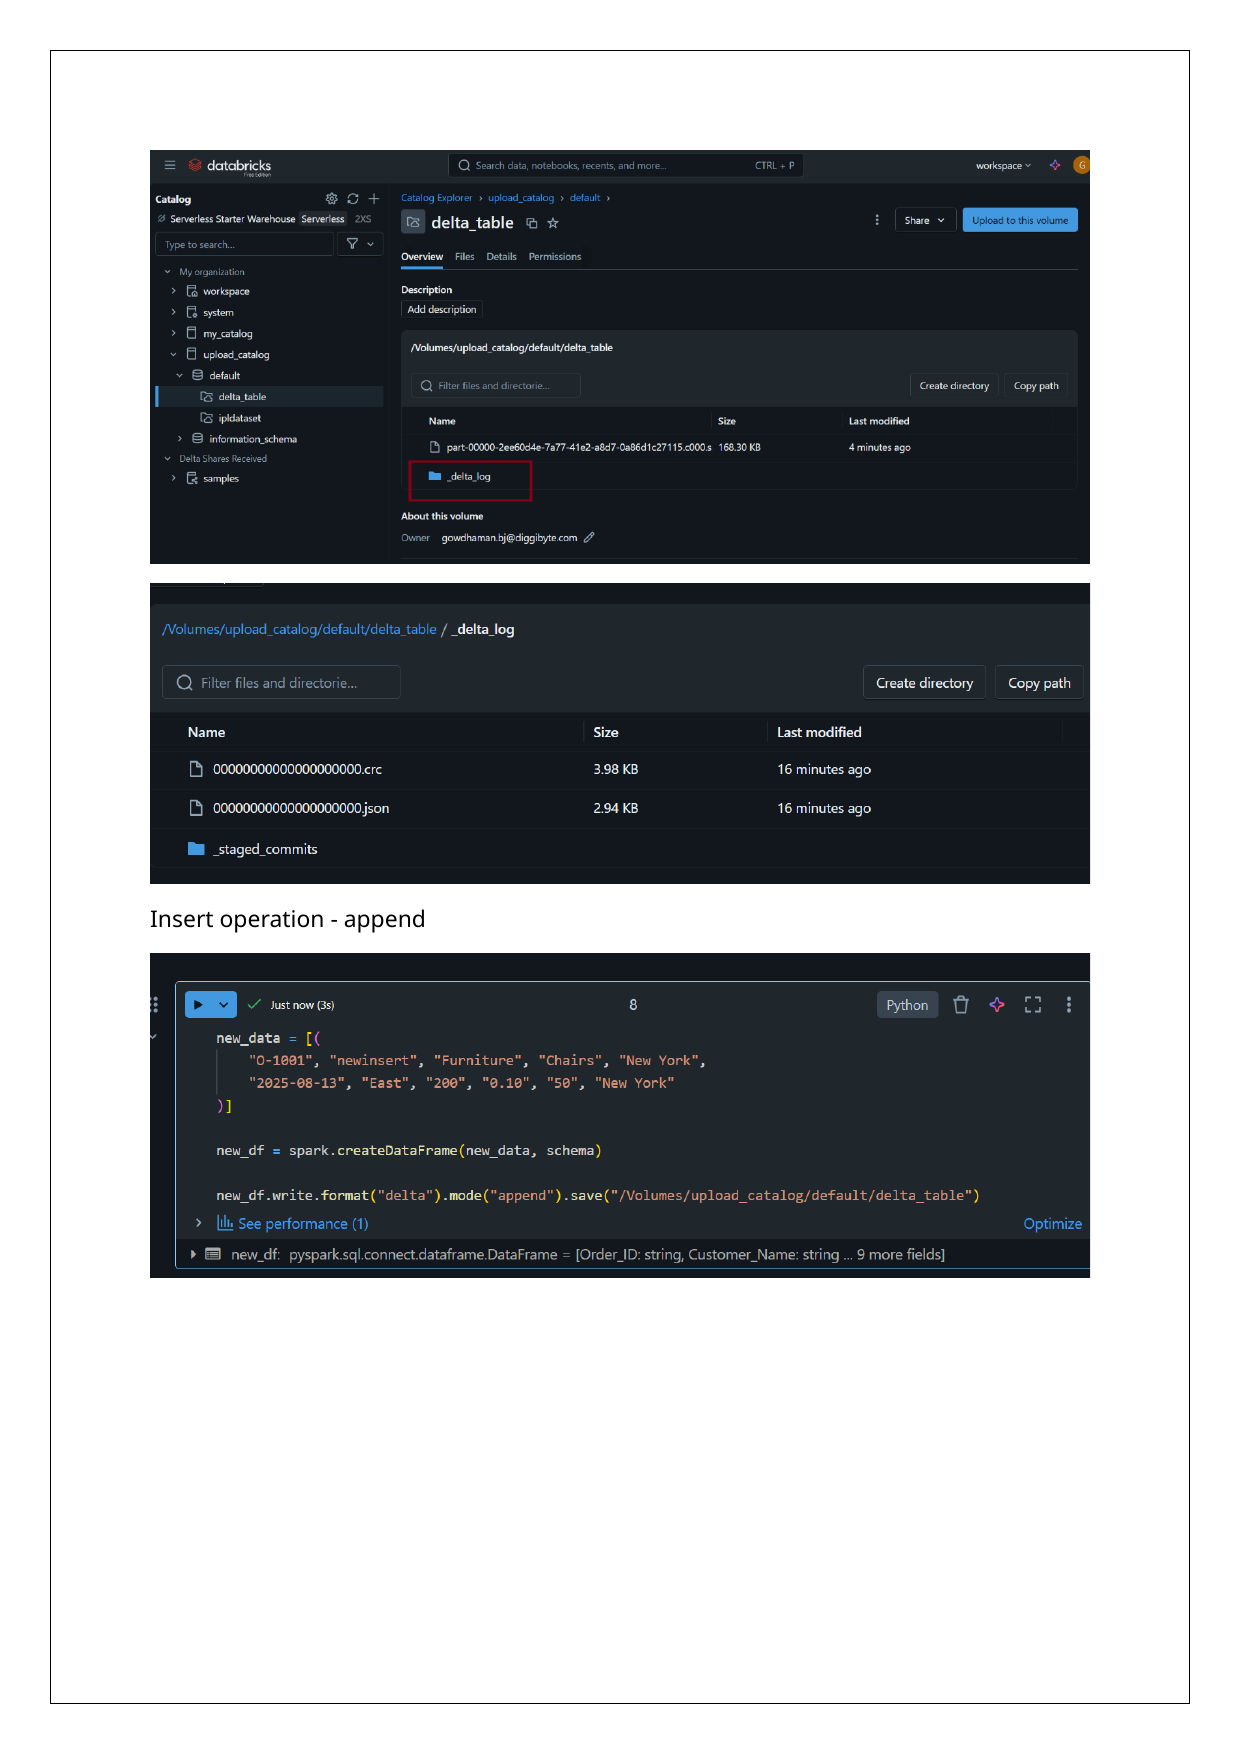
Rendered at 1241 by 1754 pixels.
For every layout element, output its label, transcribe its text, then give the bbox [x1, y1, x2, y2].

text Insert operation - append [150, 903, 1090, 934]
picture [150, 583, 1091, 884]
picture [150, 953, 1091, 1278]
picture [150, 150, 1090, 564]
